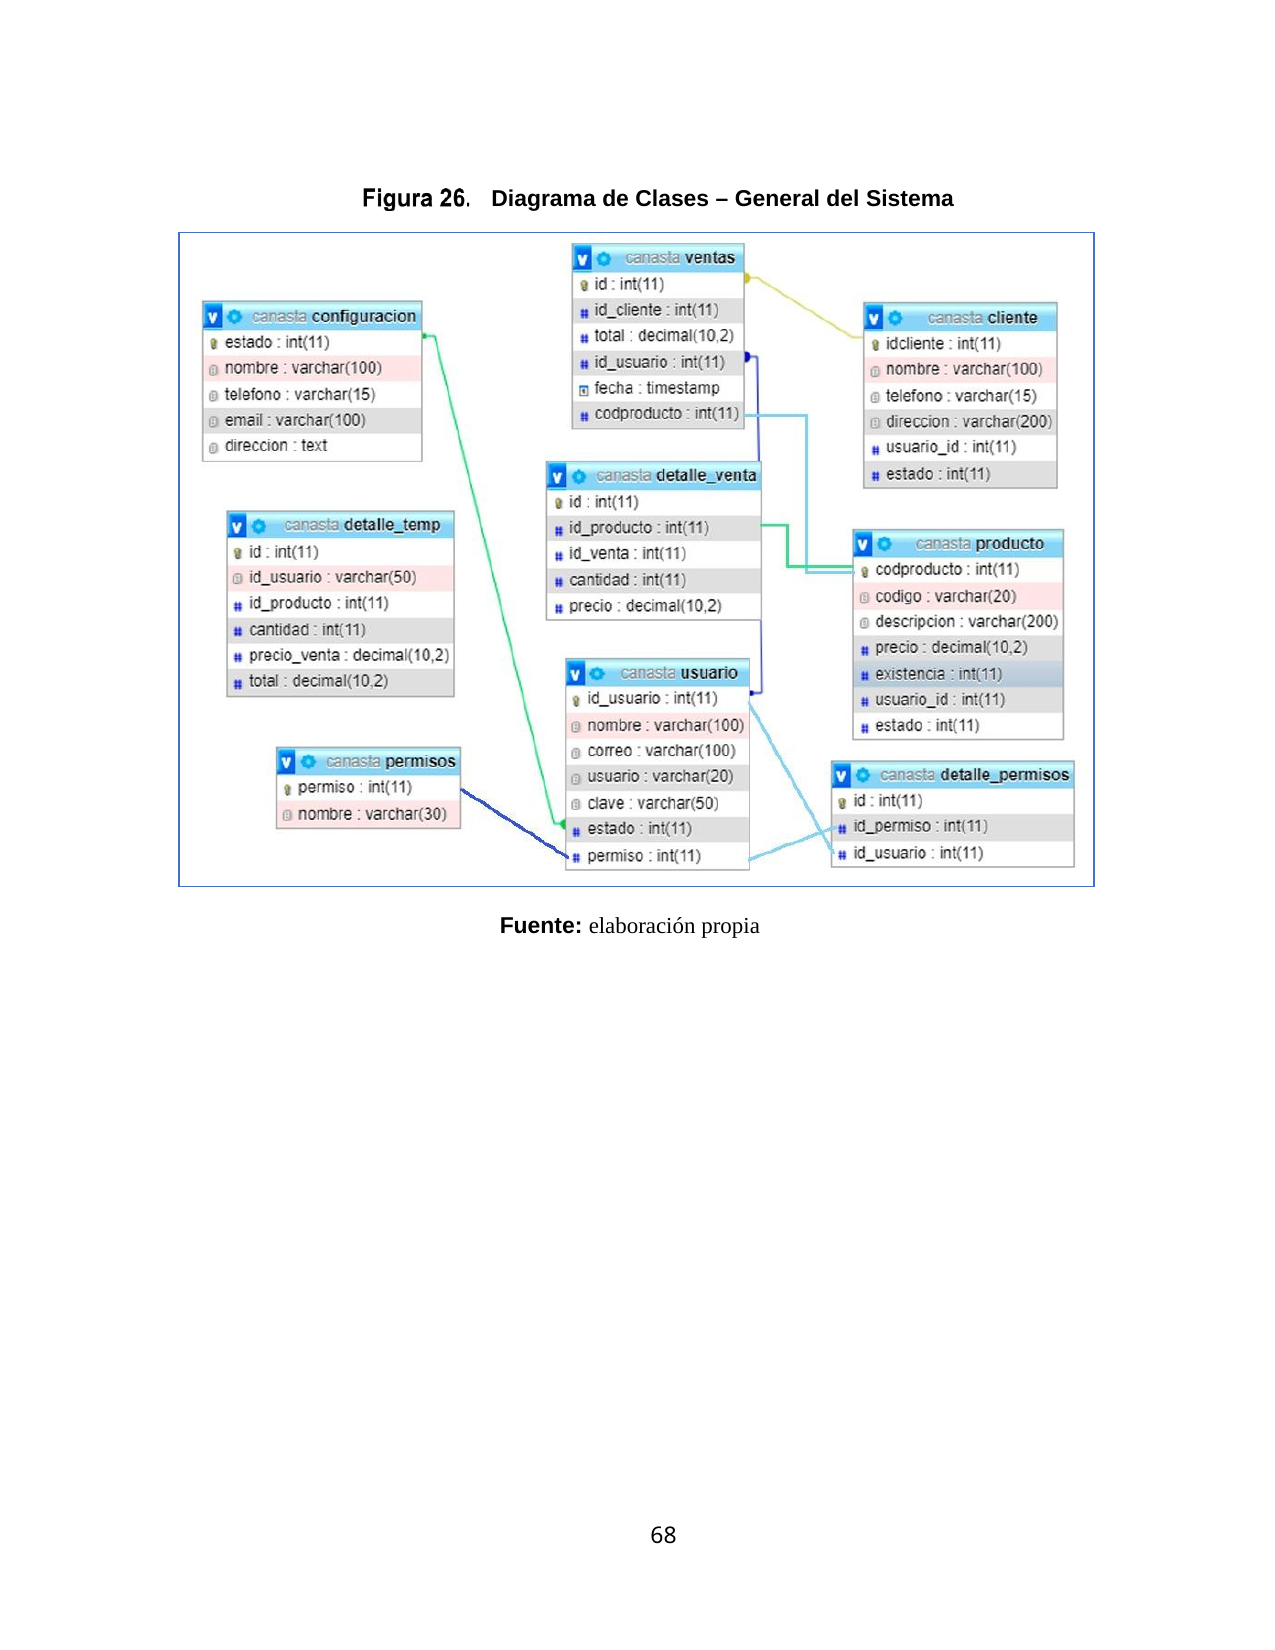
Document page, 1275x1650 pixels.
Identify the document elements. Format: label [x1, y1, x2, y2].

picture [180, 233, 1093, 886]
picture [363, 188, 470, 211]
